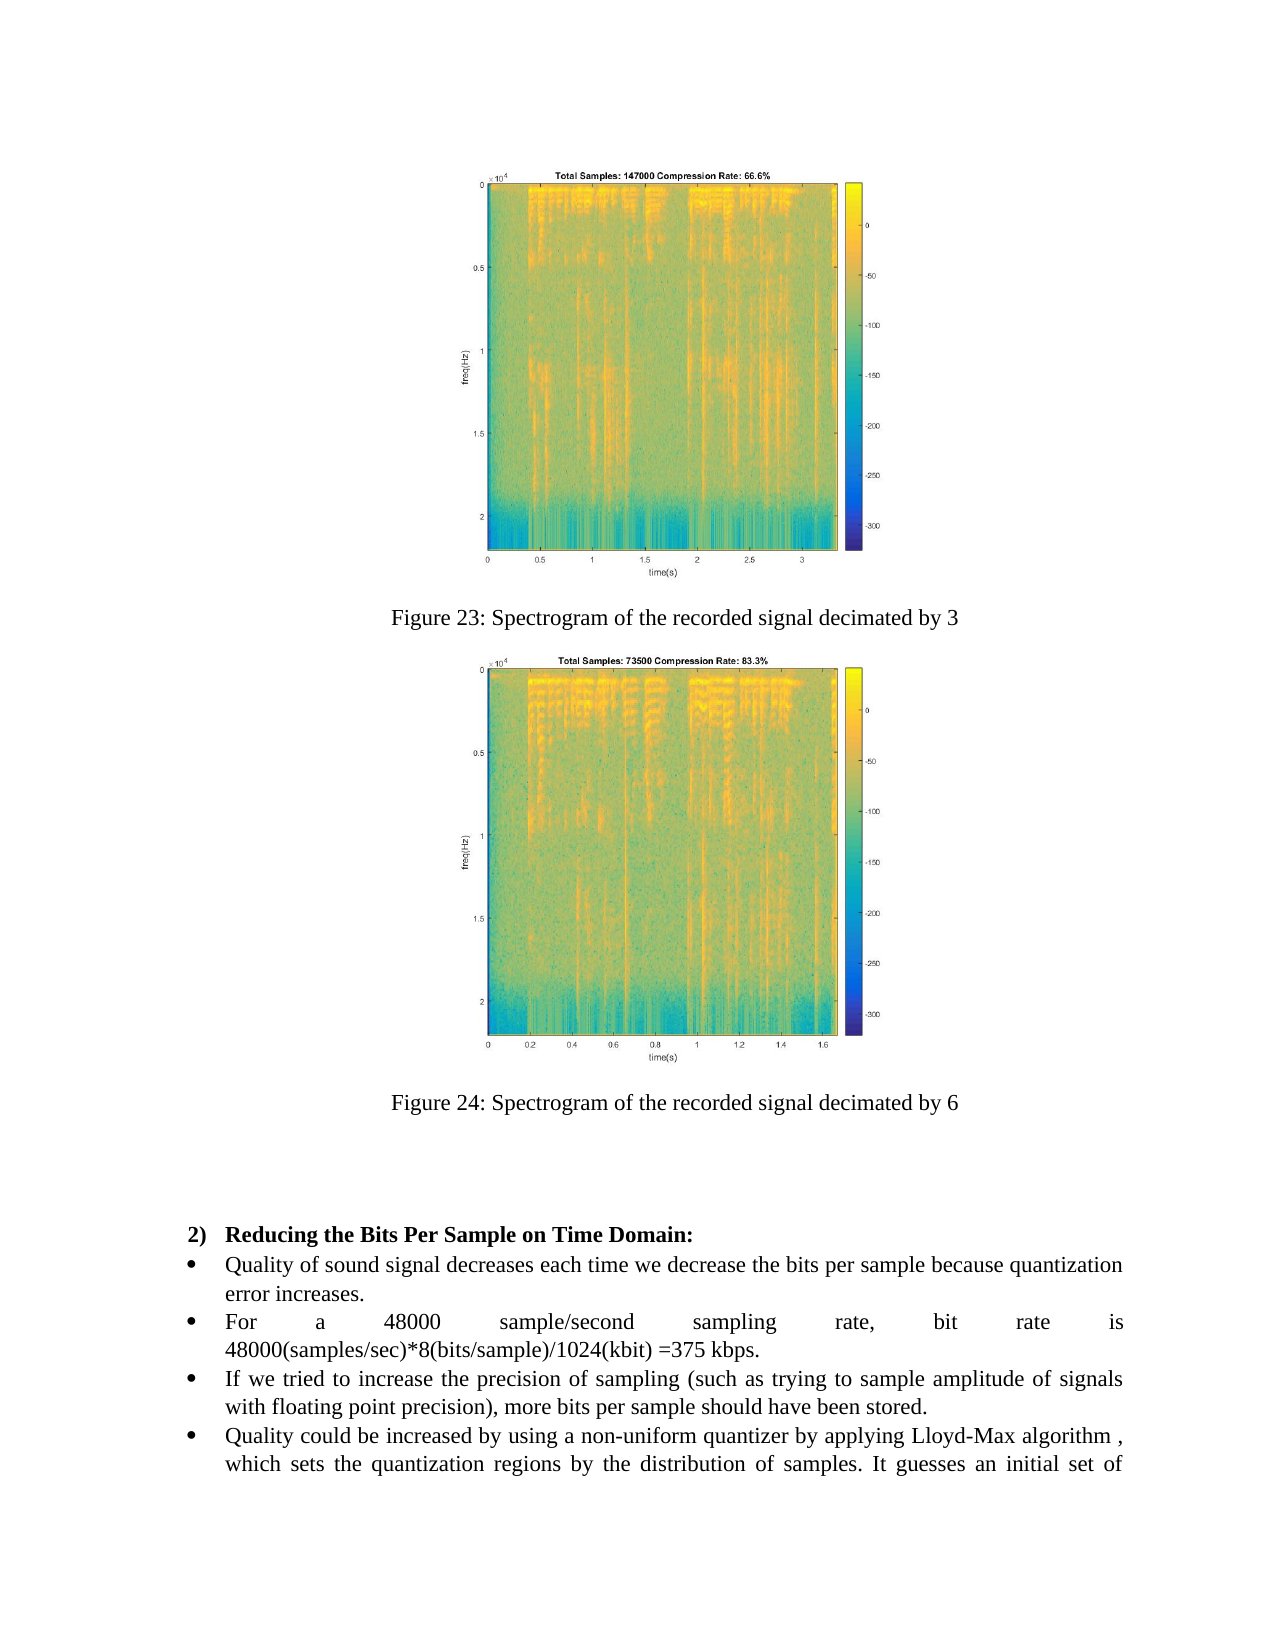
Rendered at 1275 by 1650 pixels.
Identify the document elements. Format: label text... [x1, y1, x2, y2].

list Reducing the Bits Per Sample on Time Domain: [187, 1221, 1125, 1247]
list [187, 1422, 1125, 1477]
list If we tried to increase the precision of sampling (such as trying to sample amplitude of signals with floating point precision), more bits per sample should have been stored. [187, 1365, 1125, 1420]
picture [429, 634, 921, 1085]
picture [429, 149, 921, 600]
list For a 48000 sample/second sampling rate, bit rate is 48000(samples/sec)*8(bits/sample)/1024(kbit) =375 kbps. [187, 1308, 1125, 1363]
list Quality of sound signal decreases each time we decrease the bits per sample because quantization error increases. [187, 1251, 1125, 1306]
list Figure 23: Spectrogram of the recorded signal decimated by 3 [225, 604, 1125, 631]
list Figure 24: Spectrogram of the recorded signal decimated by 6 [225, 1089, 1125, 1115]
